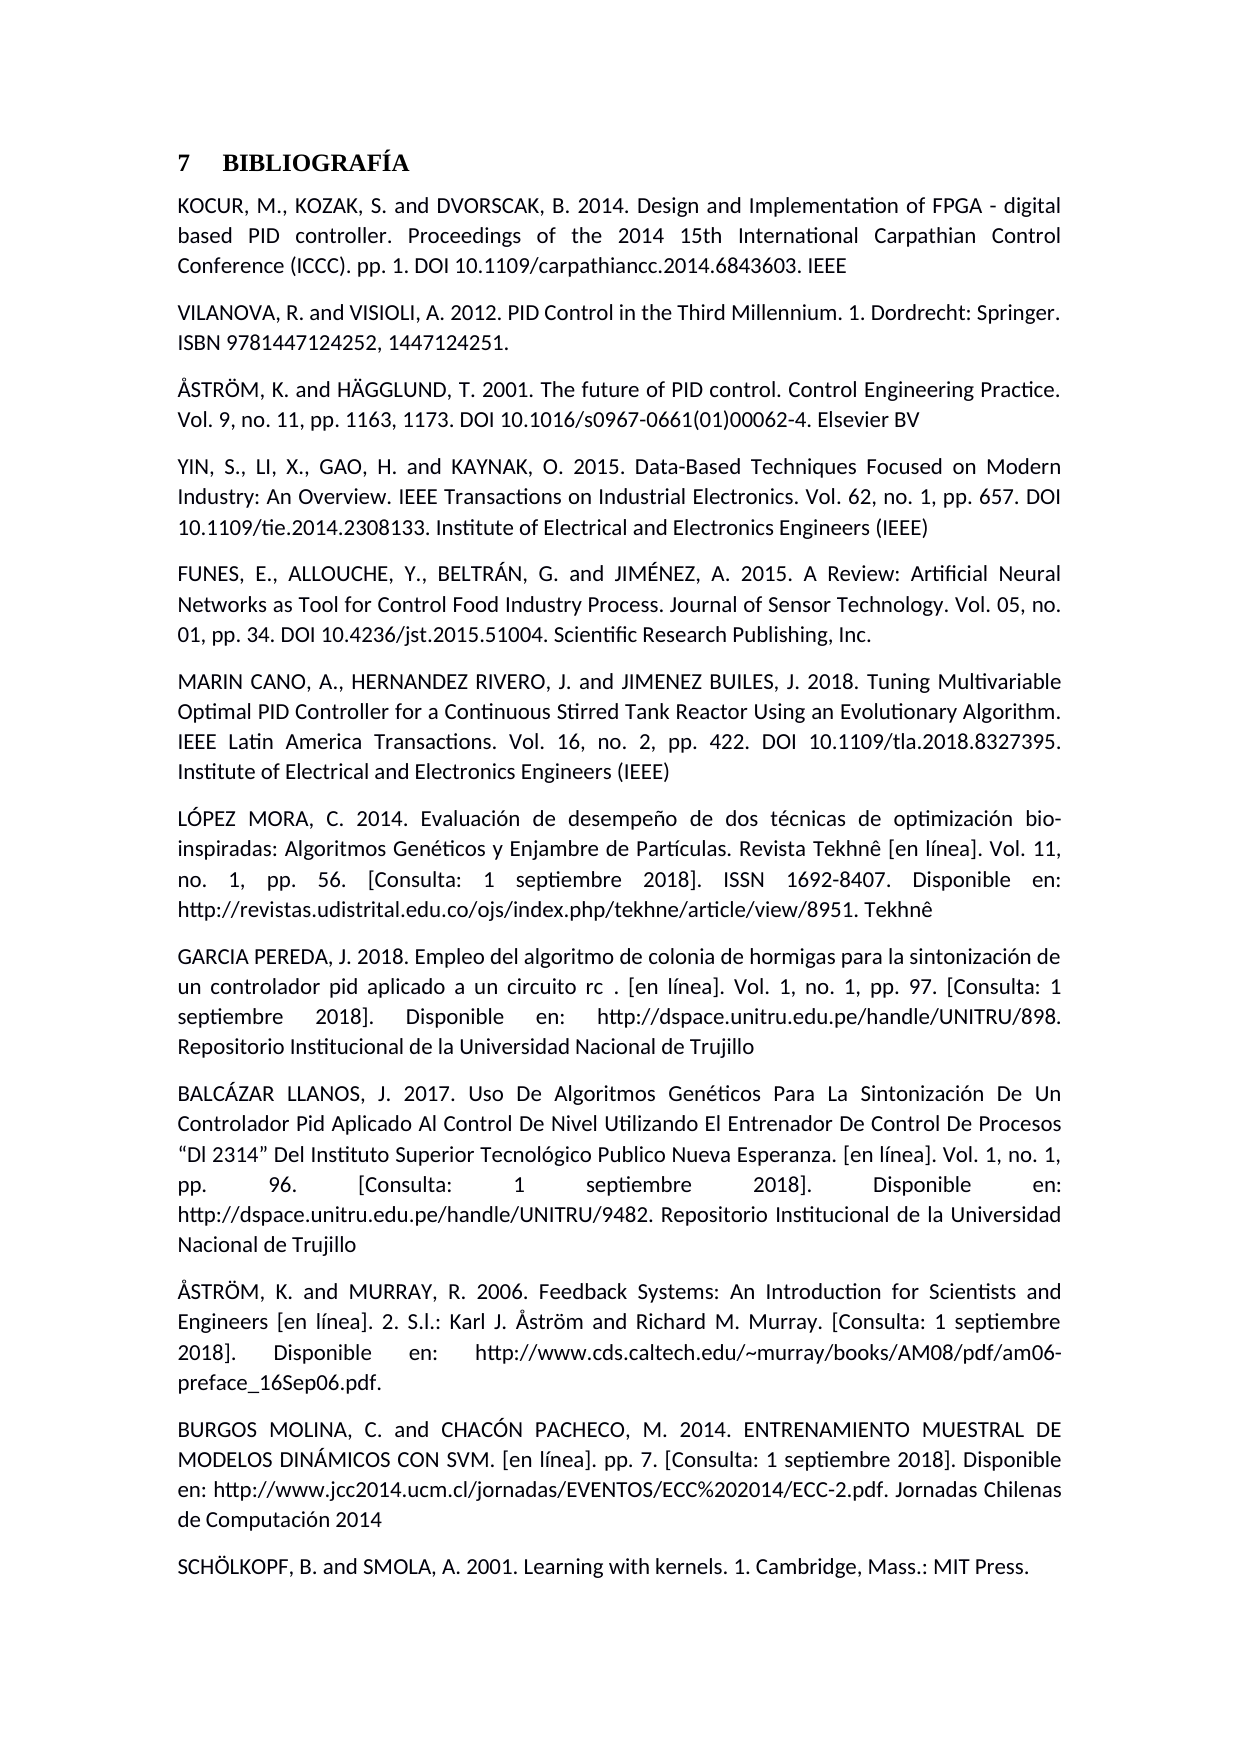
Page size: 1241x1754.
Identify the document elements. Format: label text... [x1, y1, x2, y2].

text BALCÁZAR LLANOS, J. 2017. Uso De Algoritmos Genéticos Para La Sintonización De Un Controlador Pid Aplicado Al Control De Nivel Utilizando El Entrenador De Control De Procesos “Dl 2314” Del Instituto Superior Tecnológico Publico Nueva Esperanza. [en línea]. Vol. 1, no. 1, pp. 96. [Consulta: 1 septiembre 2018]. Disponible en: http://dspace.unitru.edu.pe/handle/UNITRU/9482. Repositorio Institucional de la Universidad Nacional de Trujillo [177, 1079, 1063, 1258]
text SCHÖLKOPF, B. and SMOLA, A. 2001. Learning with kernels. 1. Cambridge, Mass.: MIT Press. [177, 1552, 1063, 1580]
text BURGOS MOLINA, C. and CHACÓN PACHECO, M. 2014. ENTRENAMIENTO MUESTRAL DE MODELOS DINÁMICOS CON SVM. [en línea]. pp. 7. [Consulta: 1 septiembre 2018]. Disponible en: http://www.jcc2014.ucm.cl/jornadas/EVENTOS/ECC%202014/ECC-2.pdf. Jornadas Chilenas de Computación 2014 [177, 1415, 1063, 1533]
text ÅSTRÖM, K. and MURRAY, R. 2006. Feedback Systems: An Introduction for Scientists and Engineers [en línea]. 2. S.l.: Karl J. Åström and Richard M. Murray. [Consulta: 1 septiembre 2018]. Disponible en: http://www.cds.caltech.edu/~murray/books/AM08/pdf/am06-preface_16Sep06.pdf. [177, 1277, 1063, 1396]
text KOCUR, M., KOZAK, S. and DVORSCAK, B. 2014. Design and Implementation of FPGA - digital based PID controller. Proceedings of the 2014 15th International Carpathian Control Conference (ICCC). pp. 1. DOI 10.1109/carpathiancc.2014.6843603. IEEE [177, 191, 1063, 279]
text VILANOVA, R. and VISIOLI, A. 2012. PID Control in the Third Millennium. 1. Dordrecht: Springer. ISBN 9781447124252, 1447124251. [177, 298, 1063, 356]
text MARIN CANO, A., HERNANDEZ RIVERO, J. and JIMENEZ BUILES, J. 2018. Tuning Multivariable Optimal PID Controller for a Continuous Stirred Tank Reactor Using an Evolutionary Algorithm. IEEE Latin America Transactions. Vol. 16, no. 2, pp. 422. DOI 10.1109/tla.2018.8327395. Institute of Electrical and Electronics Engineers (IEEE) [177, 667, 1063, 785]
text GARCIA PEREDA, J. 2018. Empleo del algoritmo de colonia de hormigas para la sintonización de un controlador pid aplicado a un circuito rc ﻿. [en línea]. Vol. 1, no. 1, pp. 97. [Consulta: 1 septiembre 2018]. Disponible en: http://dspace.unitru.edu.pe/handle/UNITRU/898. Repositorio Institucional de la Universidad Nacional de Trujillo [177, 942, 1063, 1060]
text ÅSTRÖM, K. and HÄGGLUND, T. 2001. The future of PID control. Control Engineering Practice. Vol. 9, no. 11, pp. 1163, 1173. DOI 10.1016/s0967-0661(01)00062-4. Elsevier BV [177, 375, 1063, 433]
subtitle BIBLIOGRAFÍA [177, 148, 1063, 176]
text LÓPEZ MORA, C. 2014. Evaluación de desempeño de dos técnicas de optimización bio-inspiradas: Algoritmos Genéticos y Enjambre de Partículas. Revista Tekhnê [en línea]. Vol. 11, no. 1, pp. 56. [Consulta: 1 septiembre 2018]. ISSN 1692-8407. Disponible en: http://revistas.udistrital.edu.co/ojs/index.php/tekhne/article/view/8951. Tekhnê [177, 804, 1063, 923]
text YIN, S., LI, X., GAO, H. and KAYNAK, O. 2015. Data-Based Techniques Focused on Modern Industry: An Overview. IEEE Transactions on Industrial Electronics. Vol. 62, no. 1, pp. 657. DOI 10.1109/tie.2014.2308133. Institute of Electrical and Electronics Engineers (IEEE) [177, 452, 1063, 541]
text FUNES, E., ALLOUCHE, Y., BELTRÁN, G. and JIMÉNEZ, A. 2015. A Review: Artificial Neural Networks as Tool for Control Food Industry Process. Journal of Sensor Technology. Vol. 05, no. 01, pp. 34. DOI 10.4236/jst.2015.51004. Scientific Research Publishing, Inc. [177, 559, 1063, 648]
